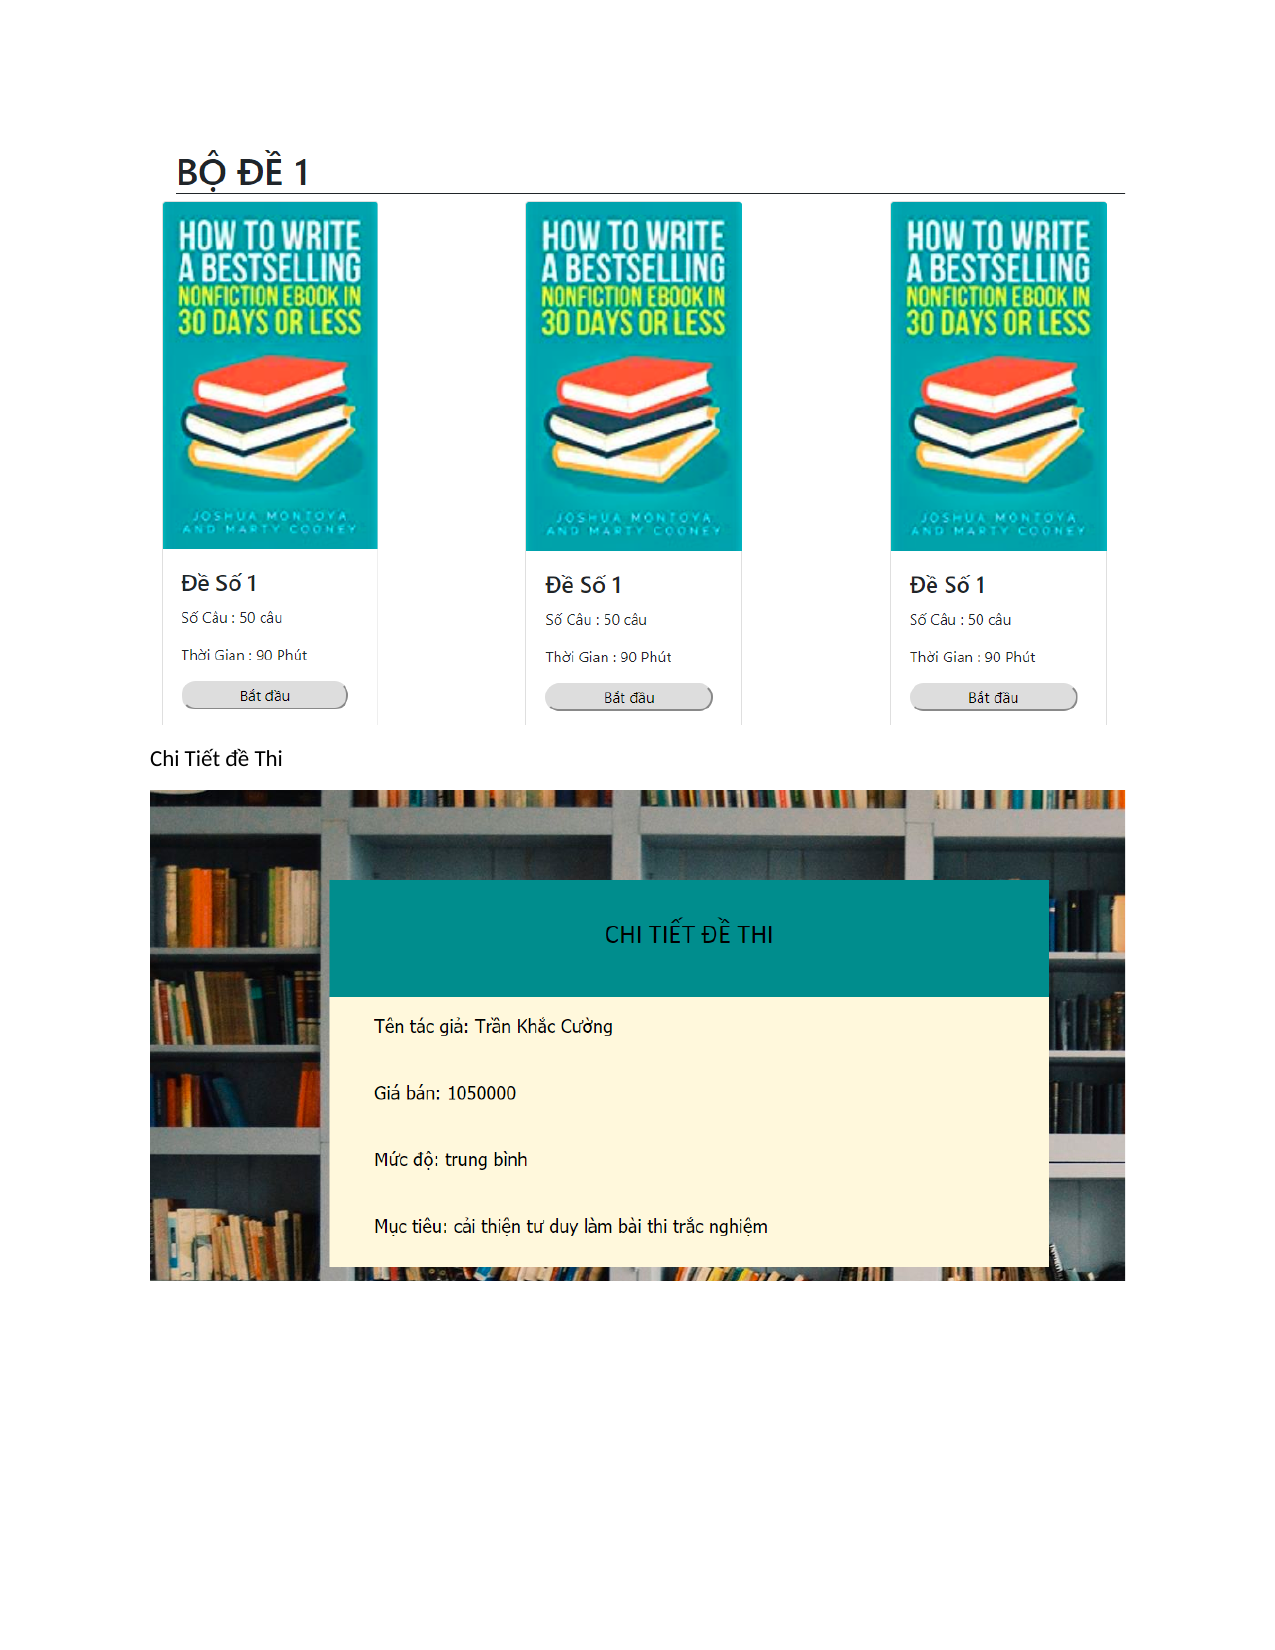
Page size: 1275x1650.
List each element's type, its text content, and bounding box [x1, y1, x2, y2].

picture [150, 150, 1125, 725]
picture [150, 790, 1125, 1281]
text Chi Tiết đề Thi [150, 744, 1125, 772]
